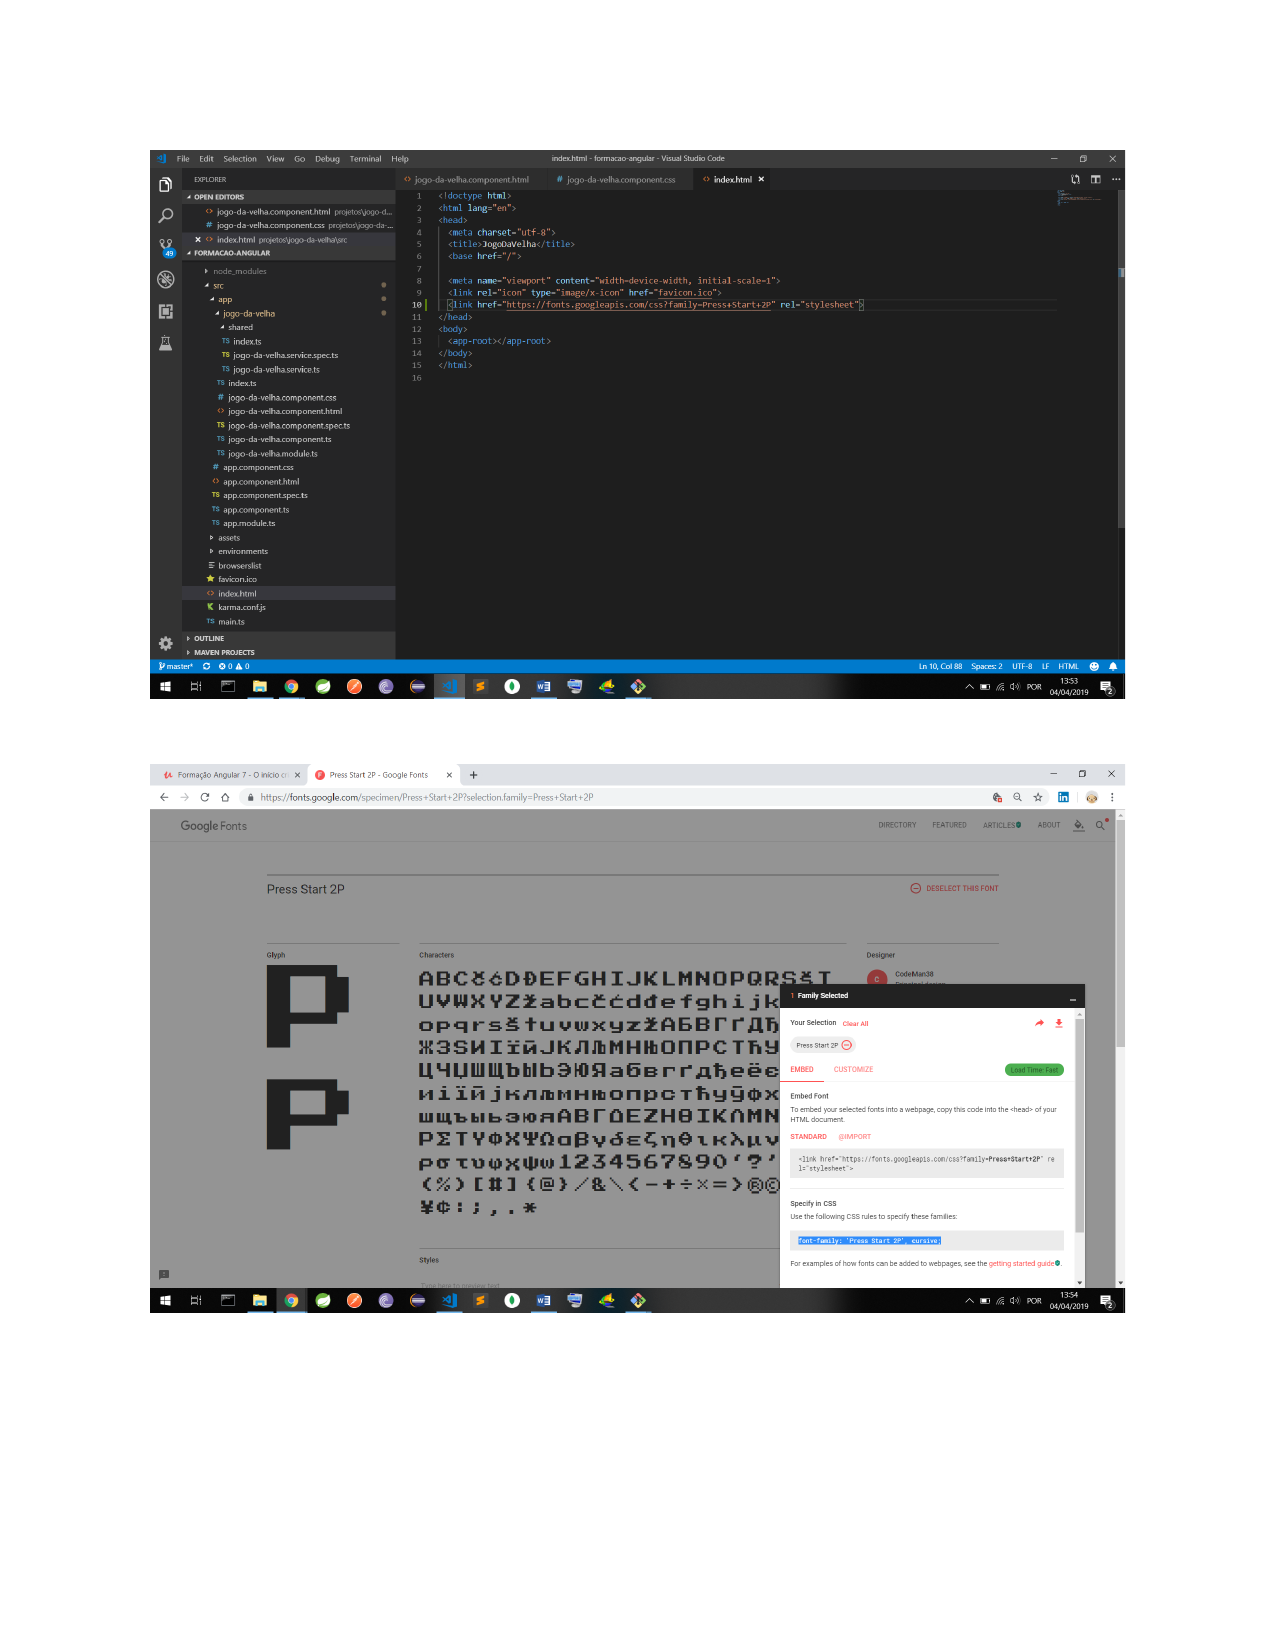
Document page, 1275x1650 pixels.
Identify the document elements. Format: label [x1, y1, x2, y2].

picture [150, 764, 1125, 1313]
picture [150, 150, 1125, 699]
